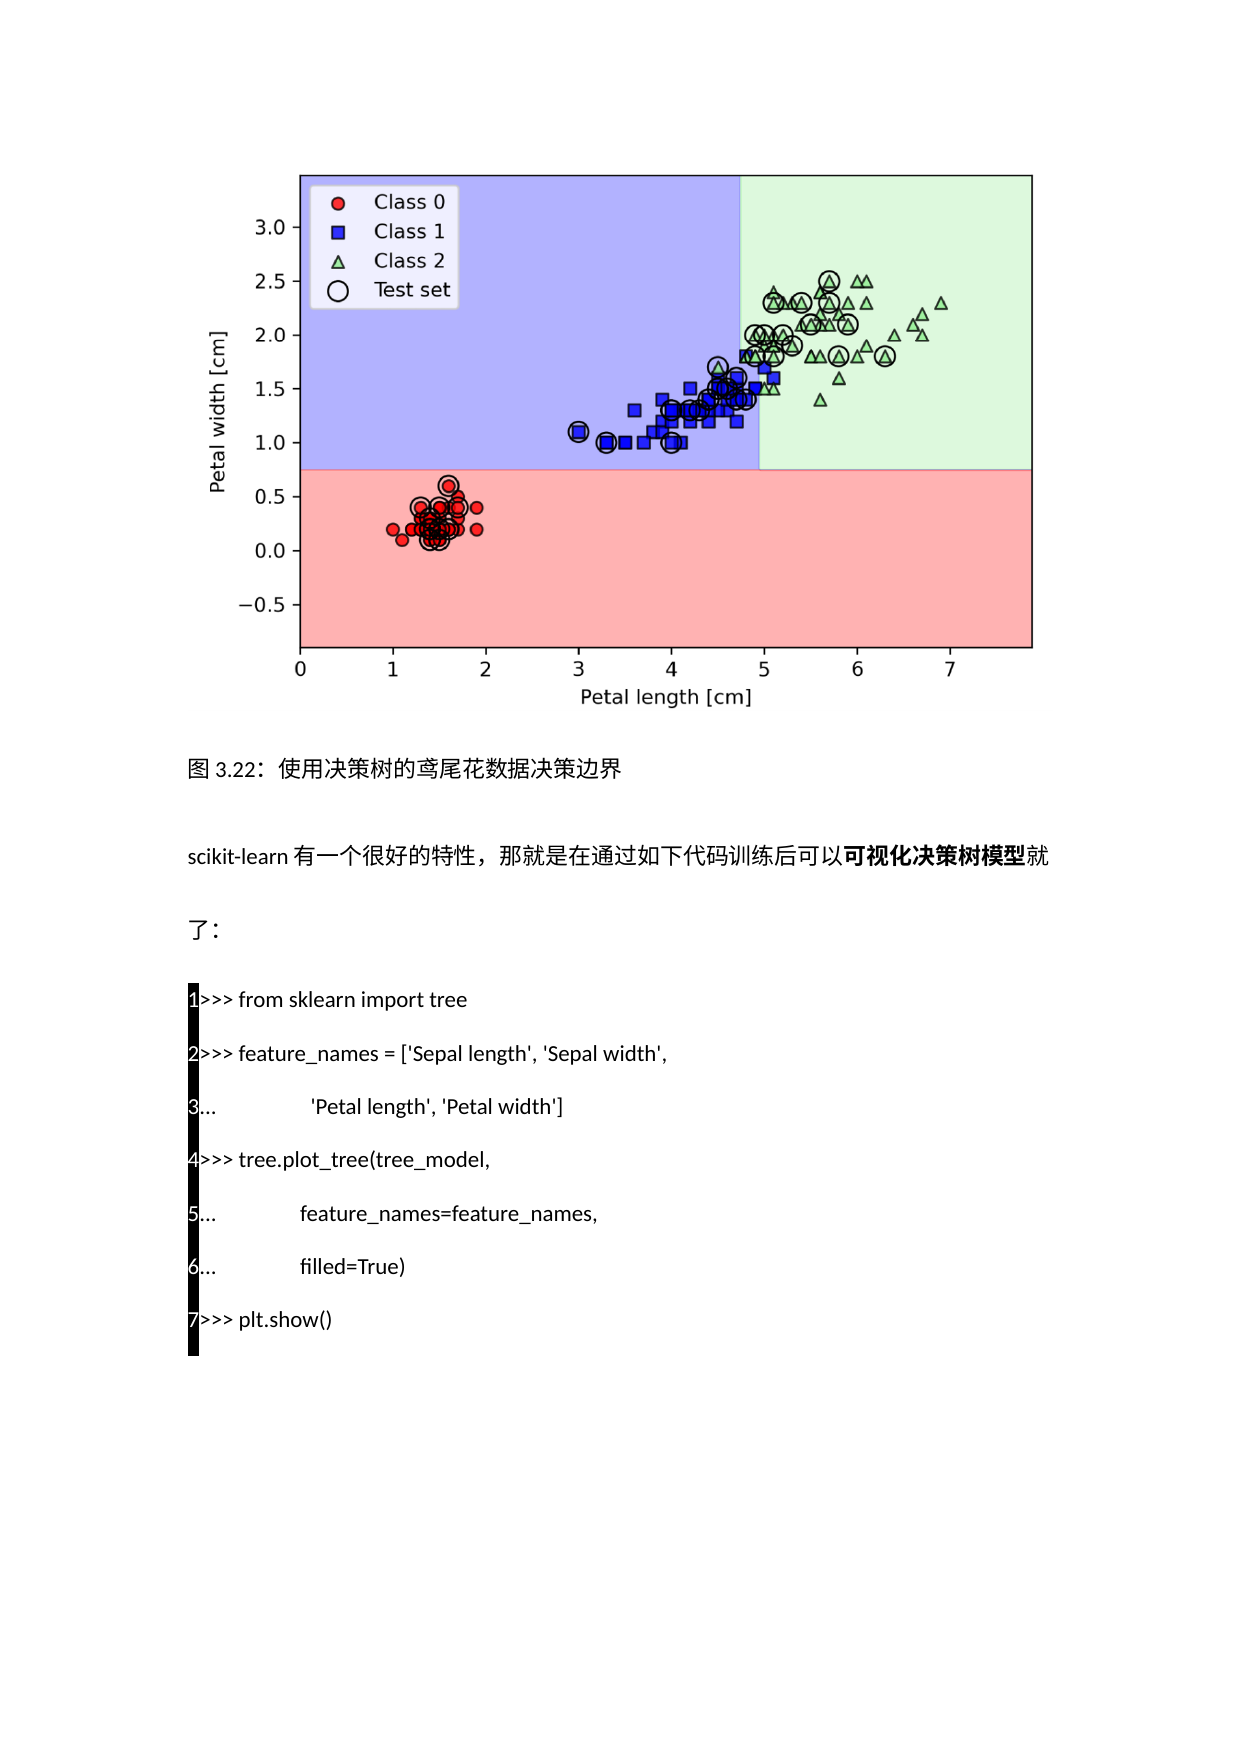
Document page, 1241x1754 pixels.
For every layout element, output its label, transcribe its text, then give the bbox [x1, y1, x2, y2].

text 图3.22：使用决策树的鸢尾花数据决策边界 [187, 735, 1053, 800]
table_header >>> from sklearn import tree >>> feature_names = ['Sepal length', 'Sepal width', ... 'Petal length', 'Petal width'] >>> tree.plot_tree(tree_model, ... feature_names=feature_names, ... filled=True) >>> plt.show() [199, 983, 1053, 1356]
picture [187, 165, 1053, 711]
text scikit-learn有一个很好的特性，那就是在通过如下代码训练后可以可视化决策树模型就了： [187, 822, 1053, 962]
